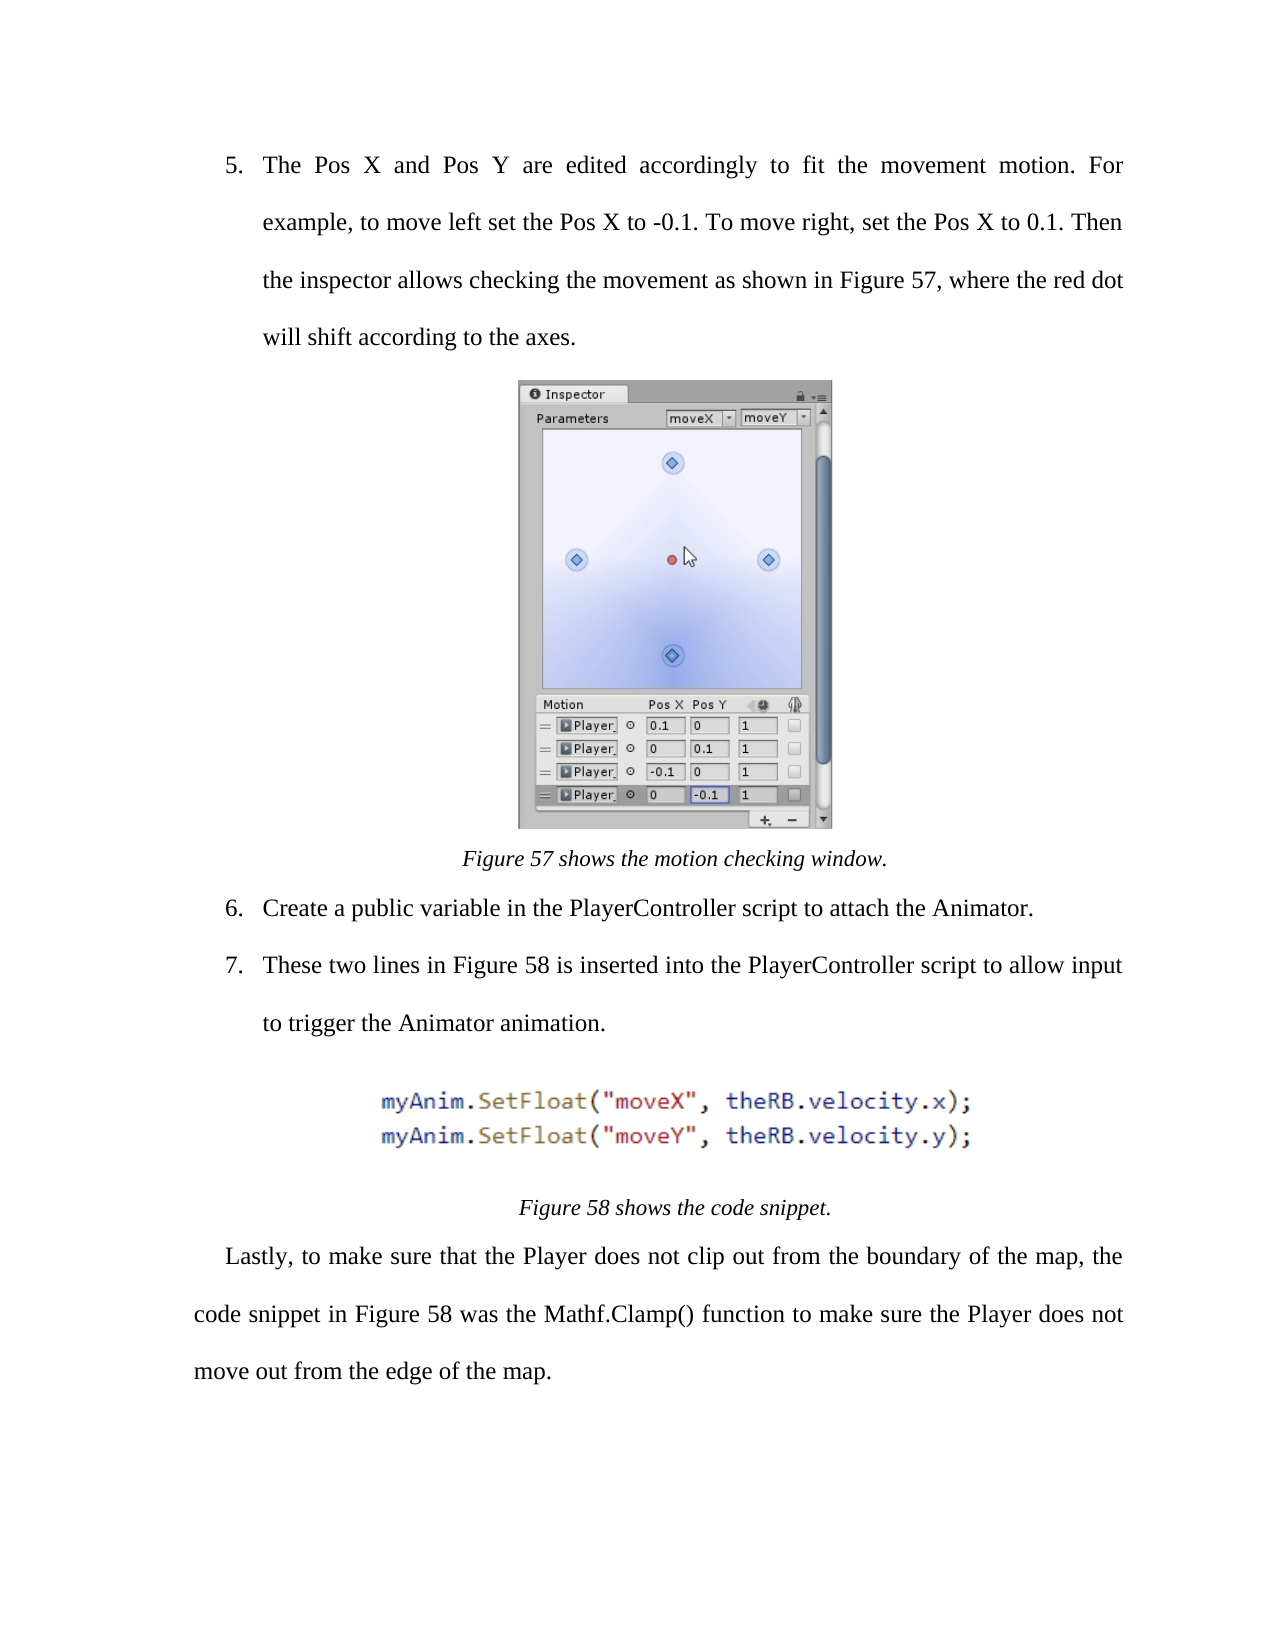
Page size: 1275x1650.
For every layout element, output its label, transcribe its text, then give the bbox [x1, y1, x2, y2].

list These two lines in Figure 58 is inserted into the PlayerController script to allow input to trigger the Animator animation. [225, 950, 1125, 1036]
text Figure 57 shows the motion checking window. [194, 845, 1125, 872]
picture [362, 1065, 988, 1178]
list The Pos X and Pos Y are edited accordingly to fit the movement motion. For example, to move left set the Pos X to -0.1. To move right, set the Pos X to 0.1. Then the inspector allows checking the movement as shown in Figure 57, where the red dot will shift according to the axes. [225, 150, 1125, 351]
text Lastly, to make sure that the Player does not clip out from the boundary of the map, the code snippet in Figure 58 was the Mathf.Clamp() function to make sure the Player does not move out from the edge of the map. [194, 1241, 1125, 1385]
text Figure 58 shows the code snippet. [194, 1194, 1125, 1221]
list Create a public variable in the PlayerController script to attach the Animator. [225, 893, 1125, 921]
picture [518, 380, 833, 829]
